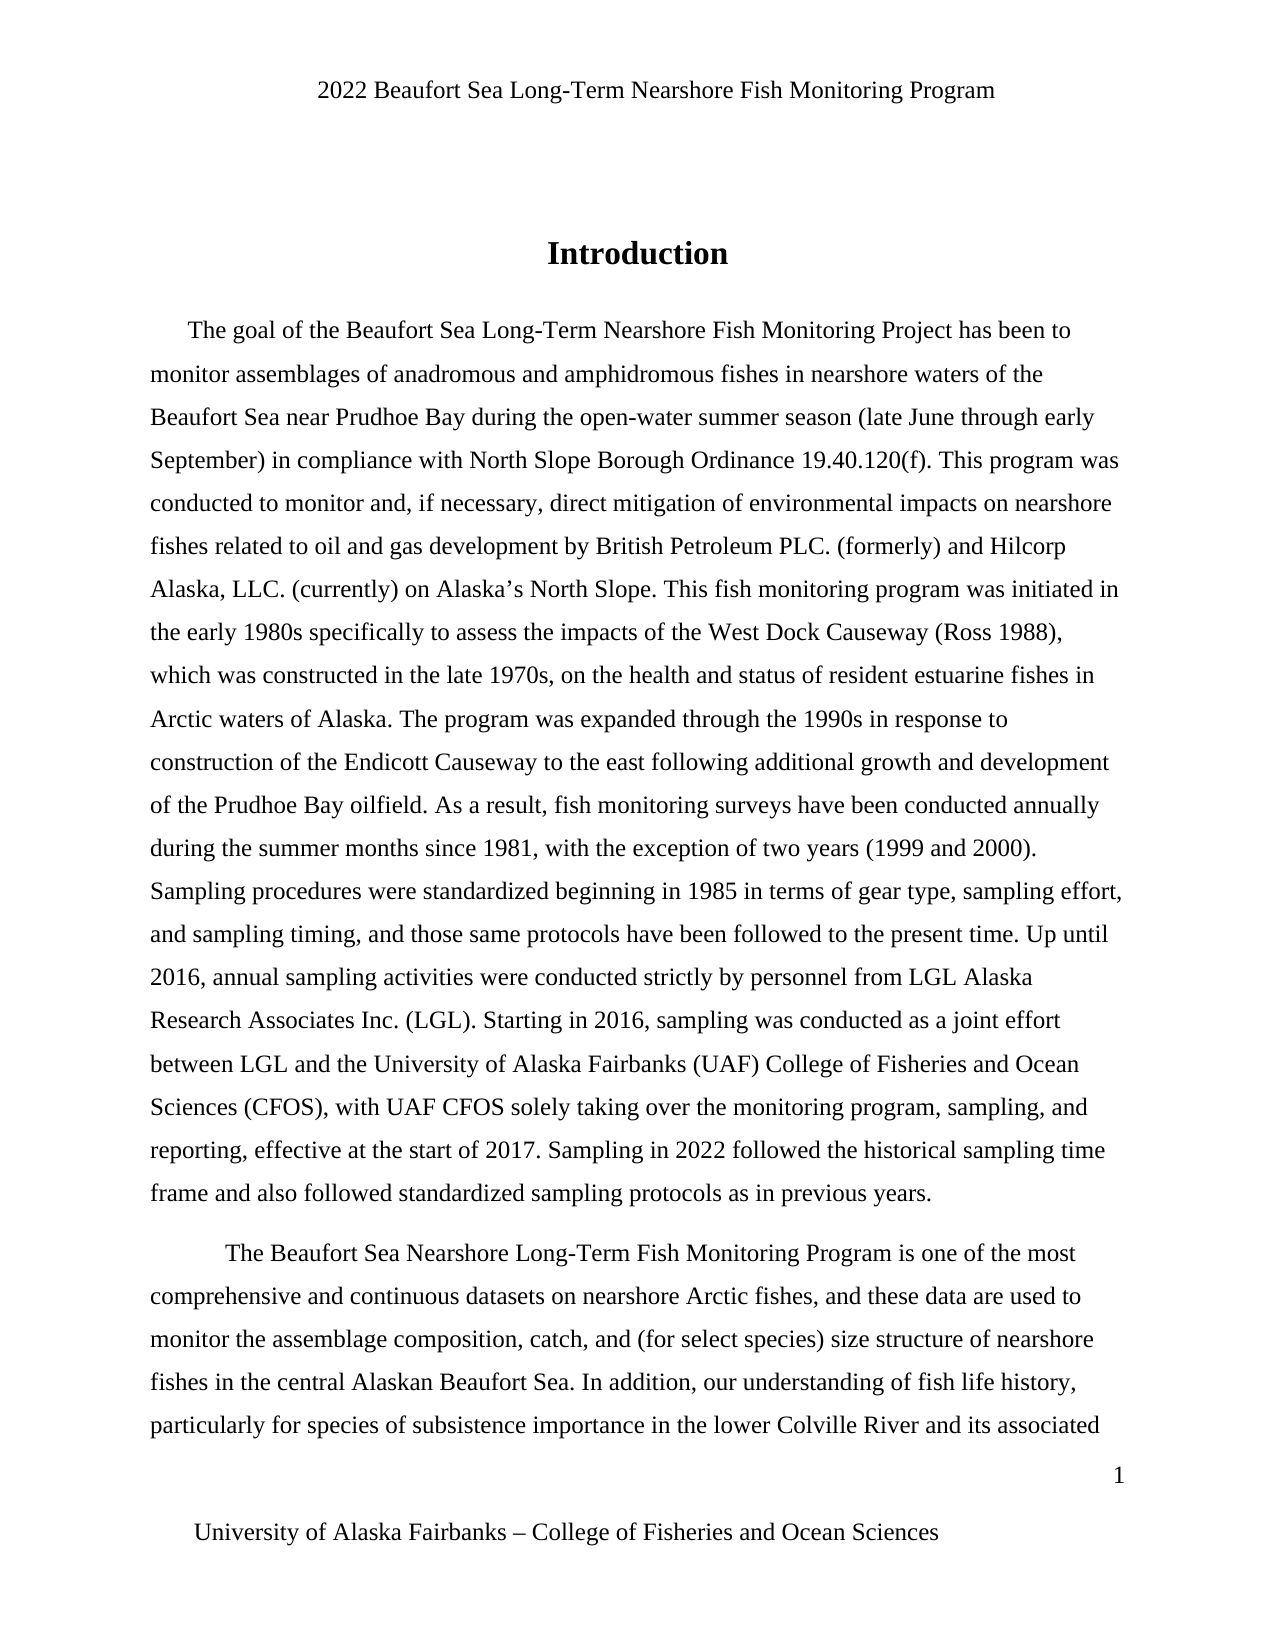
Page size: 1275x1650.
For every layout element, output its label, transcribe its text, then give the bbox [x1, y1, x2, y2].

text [150, 1238, 1125, 1439]
text The goal of the Beaufort Sea Long-Term Nearshore Fish Monitoring Project has been to monitor assemblages of anadromous and amphidromous fishes in nearshore waters of the Beaufort Sea near Prudhoe Bay during the open-water summer season (late June through early September) in compliance with North Slope Borough Ordinance 19.40.120(f). This program was conducted to monitor and, if necessary, direct mitigation of environmental impacts on nearshore fishes related to oil and gas development by British Petroleum PLC. (formerly) and Hilcorp Alaska, LLC. (currently) on Alaska’s North Slope. This fish monitoring program was initiated in the early 1980s specifically to assess the impacts of the West Dock Causeway (Ross 1988), which was constructed in the late 1970s, on the health and status of resident estuarine fishes in Arctic waters of Alaska. The program was expanded through the 1990s in response to construction of the Endicott Causeway to the east following additional growth and development of the Prudhoe Bay oilfield. As a result, fish monitoring surveys have been conducted annually during the summer months since 1981, with the exception of two years (1999 and 2000). Sampling procedures were standardized beginning in 1985 in terms of gear type, sampling effort, and sampling timing, and those same protocols have been followed to the present time. Up until 2016, annual sampling activities were conducted strictly by personnel from LGL Alaska Research Associates Inc. (LGL). Starting in 2016, sampling was conducted as a joint effort between LGL and the University of Alaska Fairbanks (UAF) College of Fisheries and Ocean Sciences (CFOS), with UAF CFOS solely taking over the monitoring program, sampling, and reporting, effective at the start of 2017. Sampling in 2022 followed the historical sampling time frame and also followed standardized sampling protocols as in previous years. [150, 316, 1125, 1207]
subtitle Introduction [150, 233, 1125, 271]
